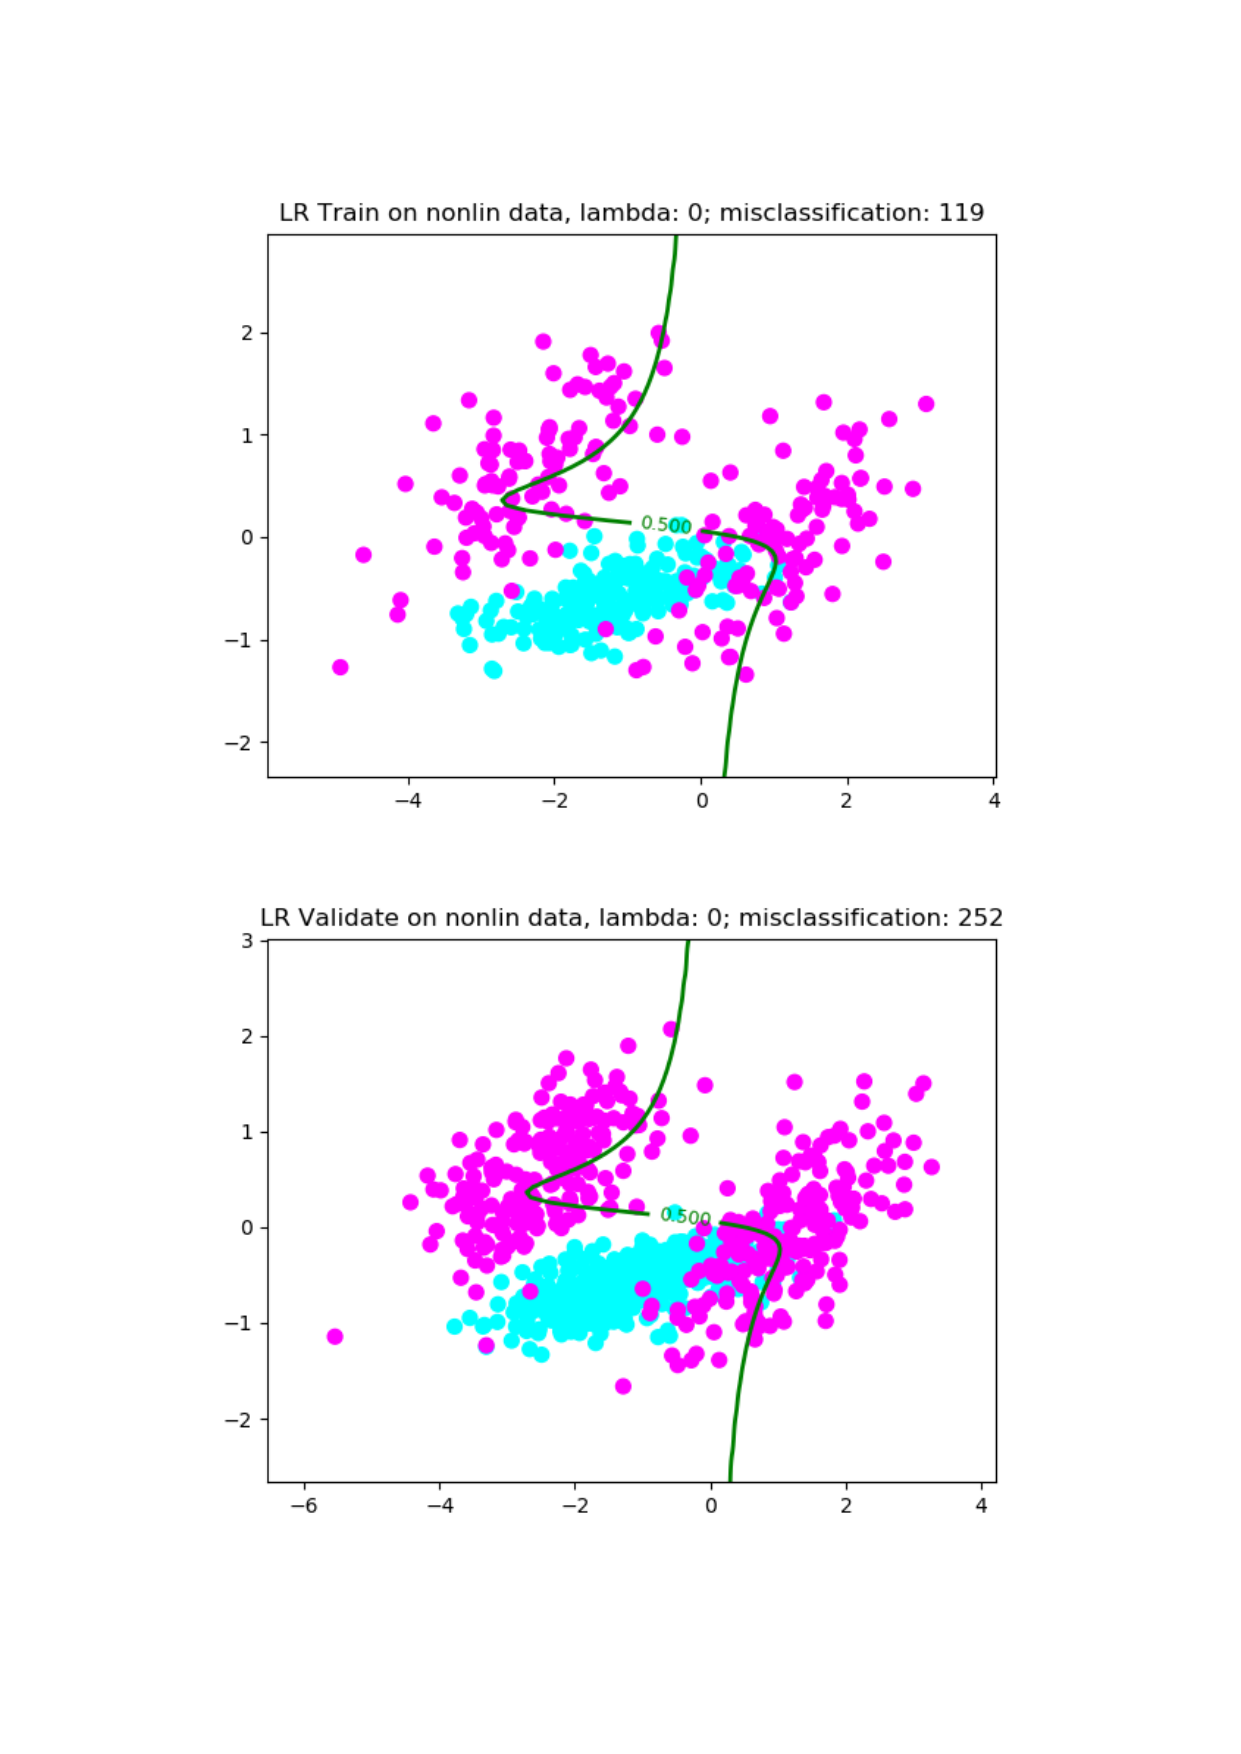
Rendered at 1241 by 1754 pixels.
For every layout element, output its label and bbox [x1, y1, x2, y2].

picture [150, 150, 1090, 1560]
